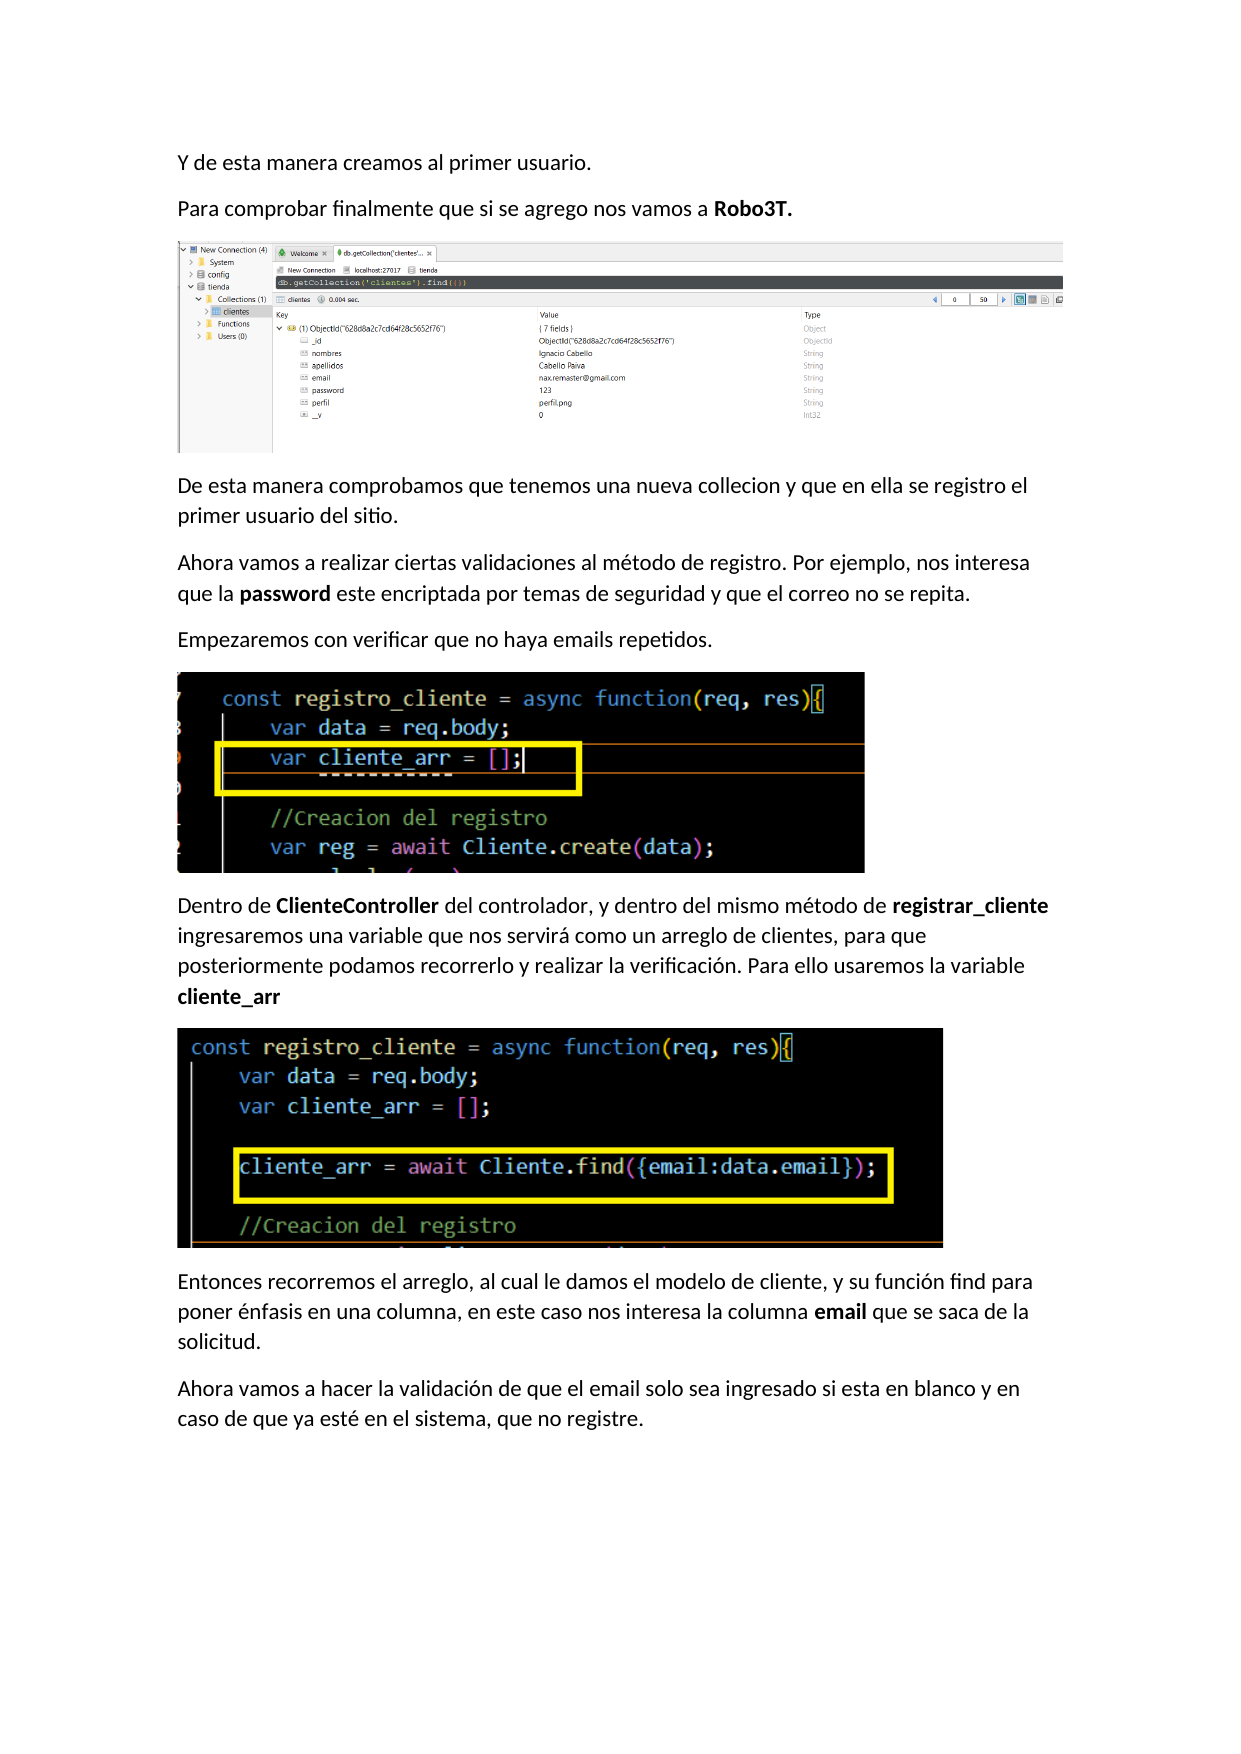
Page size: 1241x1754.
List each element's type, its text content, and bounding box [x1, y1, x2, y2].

text Y de esta manera creamos al primer usuario. [177, 148, 1063, 176]
text Ahora vamos a realizar ciertas validaciones al método de registro. Por ejemplo, nos interesa que la password este encriptada por temas de seguridad y que el correo no se repita. [177, 548, 1063, 607]
text Entonces recorremos el arreglo, al cual le damos el modelo de cliente, y su función find para poner énfasis en una columna, en este caso nos interesa la columna email que se saca de la solicitud. [177, 1267, 1063, 1355]
text Dentro de ClienteController del controlador, y dentro del mismo método de registrar_cliente ingresaremos una variable que nos servirá como un arreglo de clientes, para que posteriormente podamos recorrerlo y realizar la verificación. Para ello usaremos la variable cliente_arr [177, 891, 1063, 1010]
picture [177, 1028, 944, 1248]
picture [177, 672, 865, 873]
text Empezaremos con verificar que no haya emails repetidos. [177, 626, 1063, 653]
text Para comprobar finalmente que si se agrego nos vamos a Robo3T. [177, 194, 1063, 222]
text De esta manera comprobamos que tenemos una nueva collecion y que en ella se registro el primer usuario del sitio. [177, 471, 1063, 529]
picture [177, 241, 1063, 453]
text Ahora vamos a hacer la validación de que el email solo sea ingresado si esta en blanco y en caso de que ya esté en el sistema, que no registre. [177, 1374, 1063, 1432]
